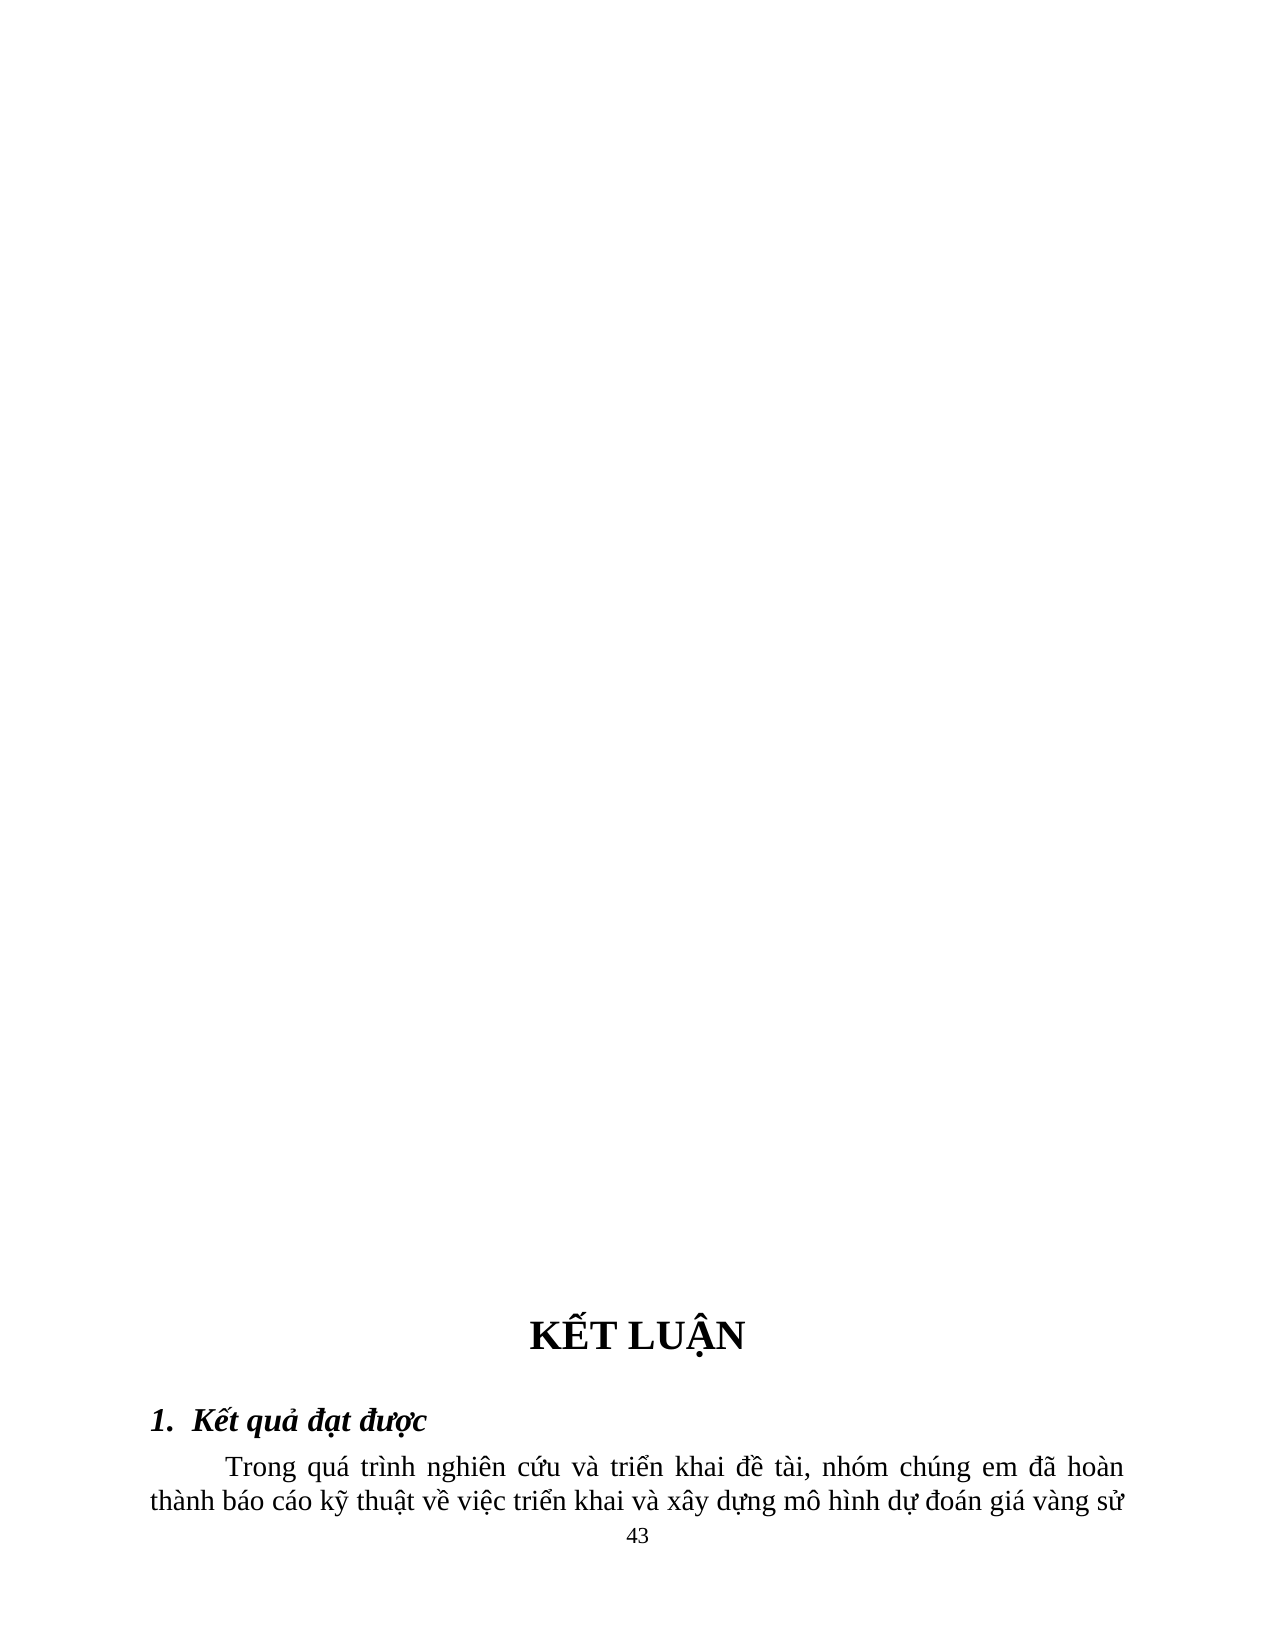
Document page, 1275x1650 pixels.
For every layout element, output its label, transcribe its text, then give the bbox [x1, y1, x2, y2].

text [150, 1449, 1125, 1516]
subtitle KẾT LUẬN [150, 1310, 1125, 1358]
subtitle 1. Kết quả đạt được [150, 1400, 1125, 1438]
